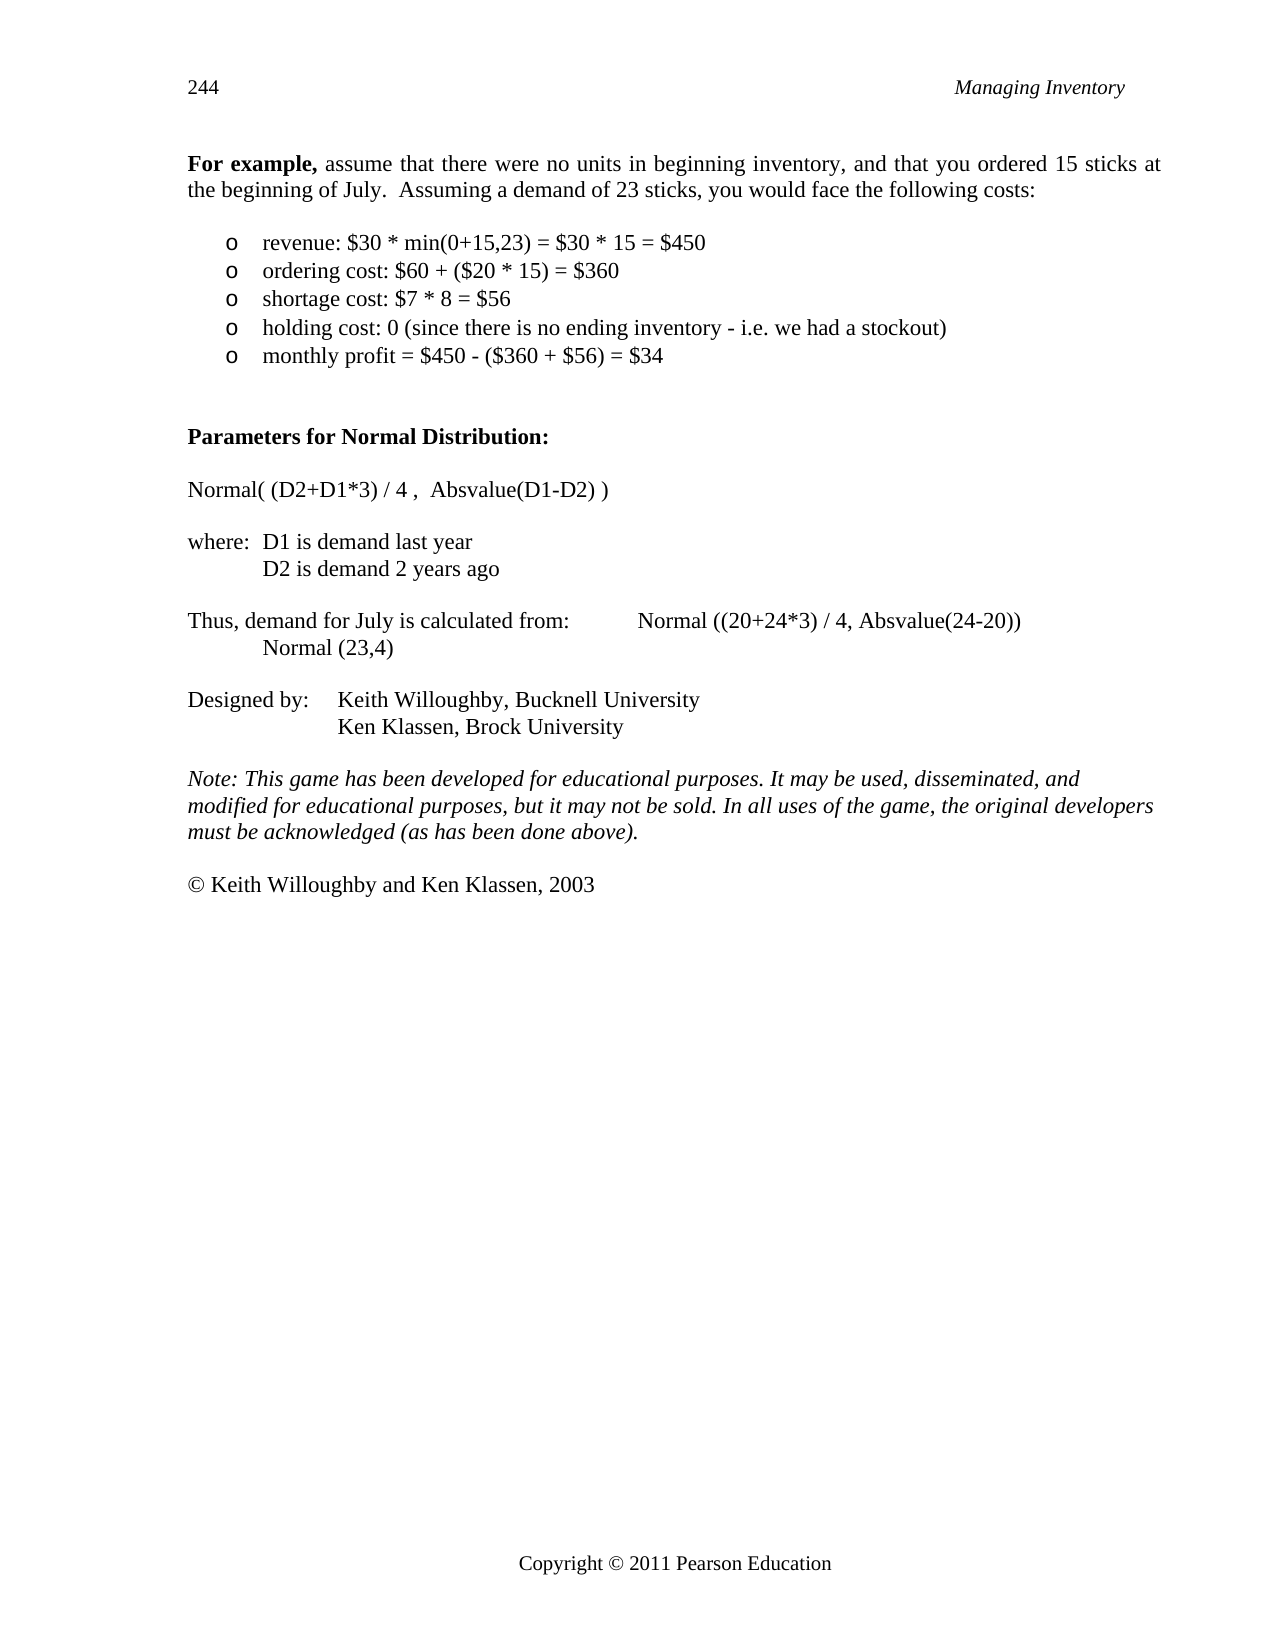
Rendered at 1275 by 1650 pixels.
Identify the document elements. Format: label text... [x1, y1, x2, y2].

text Thus, demand for July is calculated from: Normal ((20+24*3) / 4, Absvalue(24-20)) [187, 607, 1162, 634]
text Normal( (D2+D1*3) / 4 , Absvalue(D1-D2) ) [187, 476, 1162, 502]
text Ken Klassen, Brock University [262, 713, 1162, 739]
text D2 is demand 2 years ago [187, 555, 1162, 581]
list monthly profit = $450 - ($360 + $56) = $34 [225, 342, 1162, 370]
text Designed by: Keith Willoughby, Bucknell University [187, 686, 1162, 713]
list revenue: $30 * min(0+15,23) = $30 * 15 = $450 [225, 229, 1162, 257]
text Note: This game has been developed for educational purposes. It may be used, disseminated, and modified for educational purposes, but it may not be sold. In all uses of the game, the original developers must be acknowledged (as has been done above). [187, 766, 1162, 844]
text For example, assume that there were no units in beginning inventory, and that you ordered 15 sticks at the beginning of July. Assuming a demand of 23 sticks, you would face the following costs: [187, 150, 1162, 203]
text where: D1 is demand last year [187, 528, 1162, 555]
text © Keith Willoughby and Ken Klassen, 2003 [187, 871, 1162, 897]
list holding cost: 0 (since there is no ending inventory - i.e. we had a stockout) [225, 314, 1162, 342]
list ordering cost: $60 + ($20 * 15) = $360 [225, 257, 1162, 286]
text Parameters for Normal Distribution: [187, 423, 1162, 449]
text Normal (23,4) [187, 634, 1162, 660]
list shortage cost: $7 * 8 = $56 [225, 286, 1162, 314]
